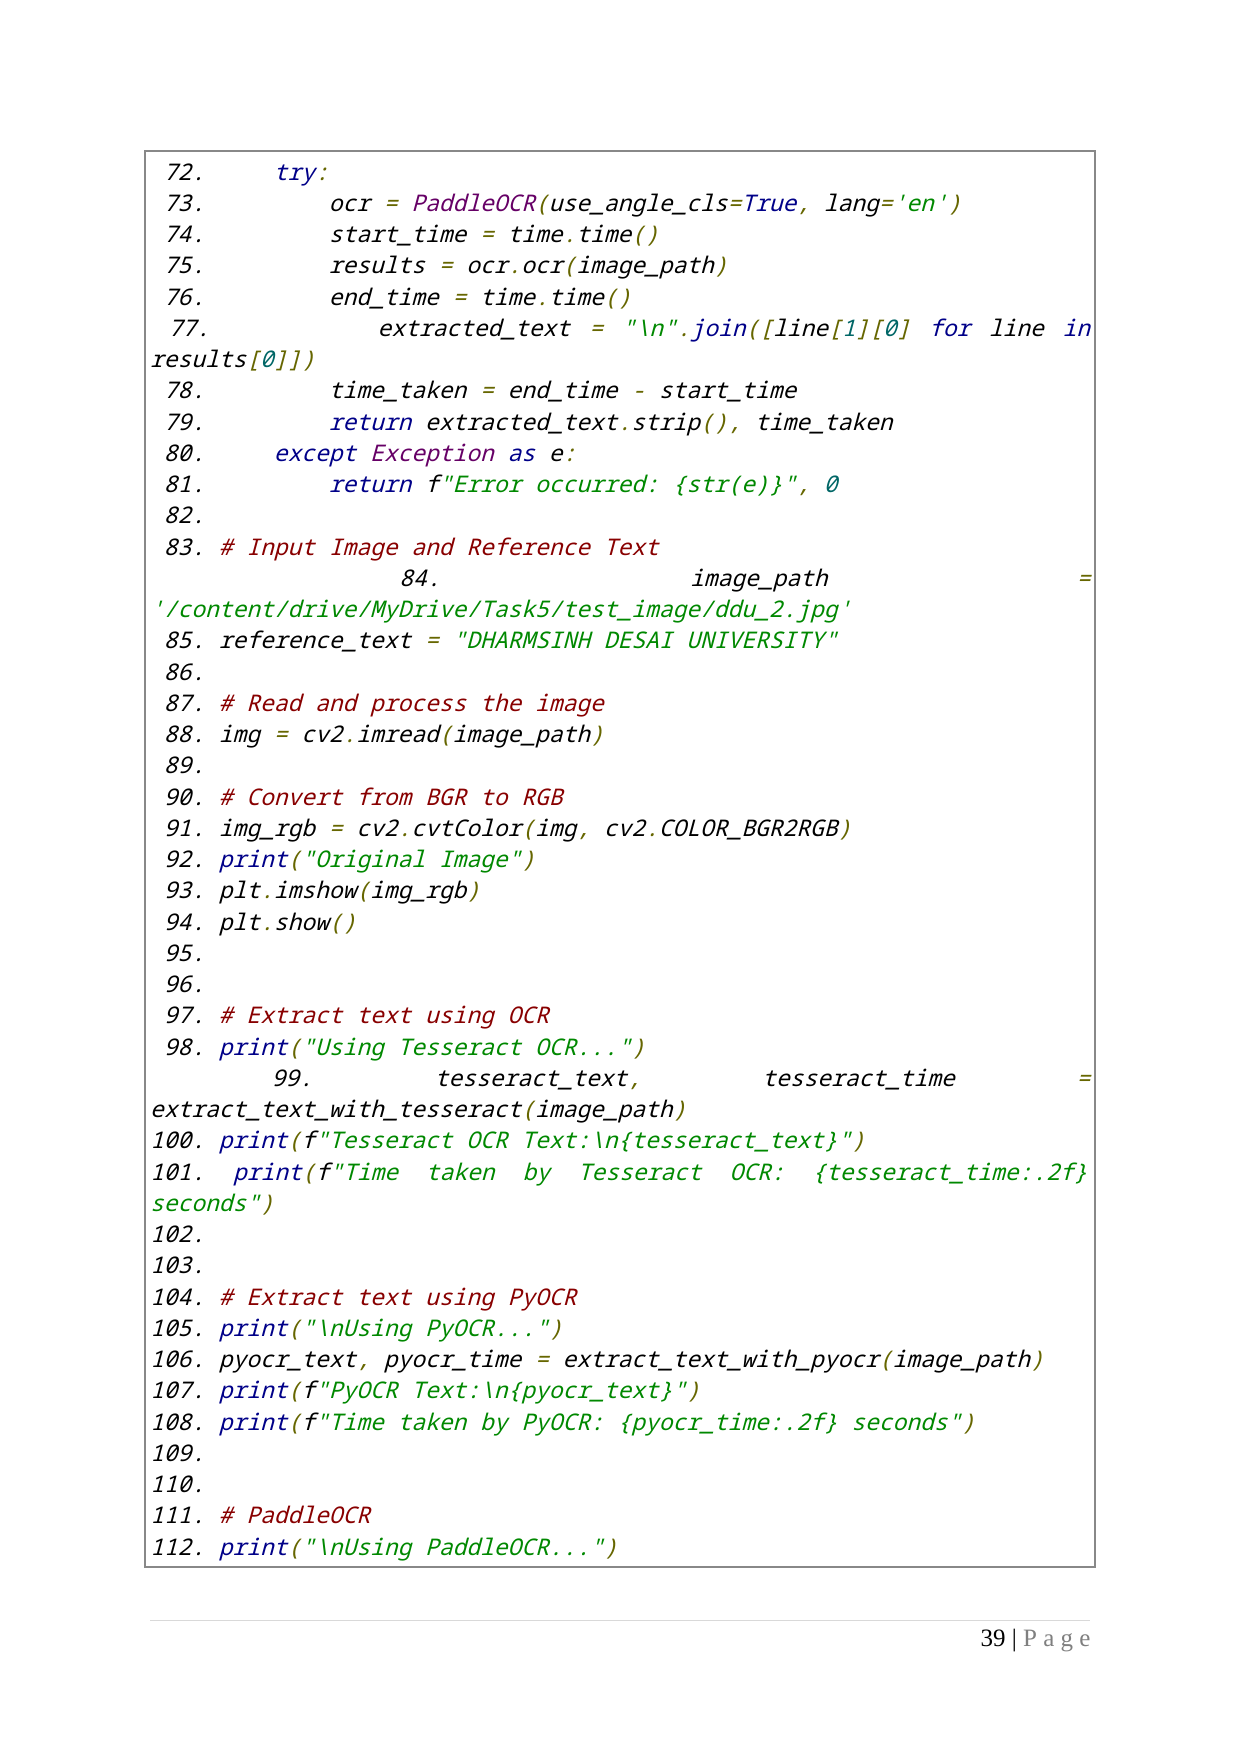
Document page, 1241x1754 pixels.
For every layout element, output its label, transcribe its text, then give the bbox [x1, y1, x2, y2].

text 98. print("Using Tesseract OCR...") [150, 1031, 1090, 1062]
text 107. print(f"PyOCR Text:\n{pyocr_text}") [150, 1374, 1090, 1406]
text 87. # Read and process the image [150, 687, 1090, 718]
text 80. except Exception as e: [150, 437, 1090, 468]
text 73. ocr = PaddleOCR(use_angle_cls=True, lang='en') [150, 187, 1090, 218]
text 78. time_taken = end_time - start_time [150, 374, 1090, 406]
text 101. print(f"Time taken by Tesseract OCR: {tesseract_time:.2f} seconds") [150, 1156, 1090, 1218]
text 111. # PaddleOCR [150, 1499, 1090, 1525]
text 76. end_time = time.time() [150, 281, 1090, 312]
text 75. results = ocr.ocr(image_path) [150, 249, 1090, 281]
text 109. [150, 1437, 1090, 1468]
text 72. try: [146, 152, 1094, 187]
text 79. return extracted_text.strip(), time_taken [150, 406, 1090, 437]
text 103. [150, 1249, 1090, 1281]
text 105. print("\nUsing PyOCR...") [150, 1312, 1090, 1343]
text 91. img_rgb = cv2.cvtColor(img, cv2.COLOR_BGR2RGB) [150, 812, 1090, 843]
text 110. [150, 1468, 1090, 1499]
text 90. # Convert from BGR to RGB [150, 781, 1090, 812]
text 99. tesseract_text, tesseract_time = extract_text_with_tesseract(image_path) [150, 1062, 1090, 1124]
text 84. image_path = '/content/drive/MyDrive/Task5/test_image/ddu_2.jpg' [150, 562, 1090, 624]
text 89. [150, 749, 1090, 781]
text 102. [150, 1218, 1090, 1249]
text 83. # Input Image and Reference Text [150, 531, 1090, 562]
text 100. print(f"Tesseract OCR Text:\n{tesseract_text}") [150, 1124, 1090, 1156]
text 106. pyocr_text, pyocr_time = extract_text_with_pyocr(image_path) [150, 1343, 1090, 1374]
text 81. return f"Error occurred: {str(e)}", 0 [150, 468, 1090, 499]
text 97. # Extract text using OCR [150, 999, 1090, 1031]
text 82. [150, 499, 1090, 531]
text 95. [150, 937, 1090, 968]
text 77. extracted_text = "\n".join([line[1][0] for line in results[0]]) [150, 312, 1090, 374]
text 108. print(f"Time taken by PyOCR: {pyocr_time:.2f} seconds") [150, 1406, 1090, 1437]
text 88. img = cv2.imread(image_path) [150, 718, 1090, 749]
text 104. # Extract text using PyOCR [150, 1281, 1090, 1312]
text 74. start_time = time.time() [150, 218, 1090, 249]
text 94. plt.show() [150, 906, 1090, 937]
text 112. print("\nUsing PaddleOCR...") [146, 1525, 1094, 1566]
text 86. [150, 656, 1090, 687]
text 92. print("Original Image") [150, 843, 1090, 874]
text 96. [150, 968, 1090, 999]
text 85. reference_text = "DHARMSINH DESAI UNIVERSITY" [150, 624, 1090, 656]
text 93. plt.imshow(img_rgb) [150, 874, 1090, 906]
